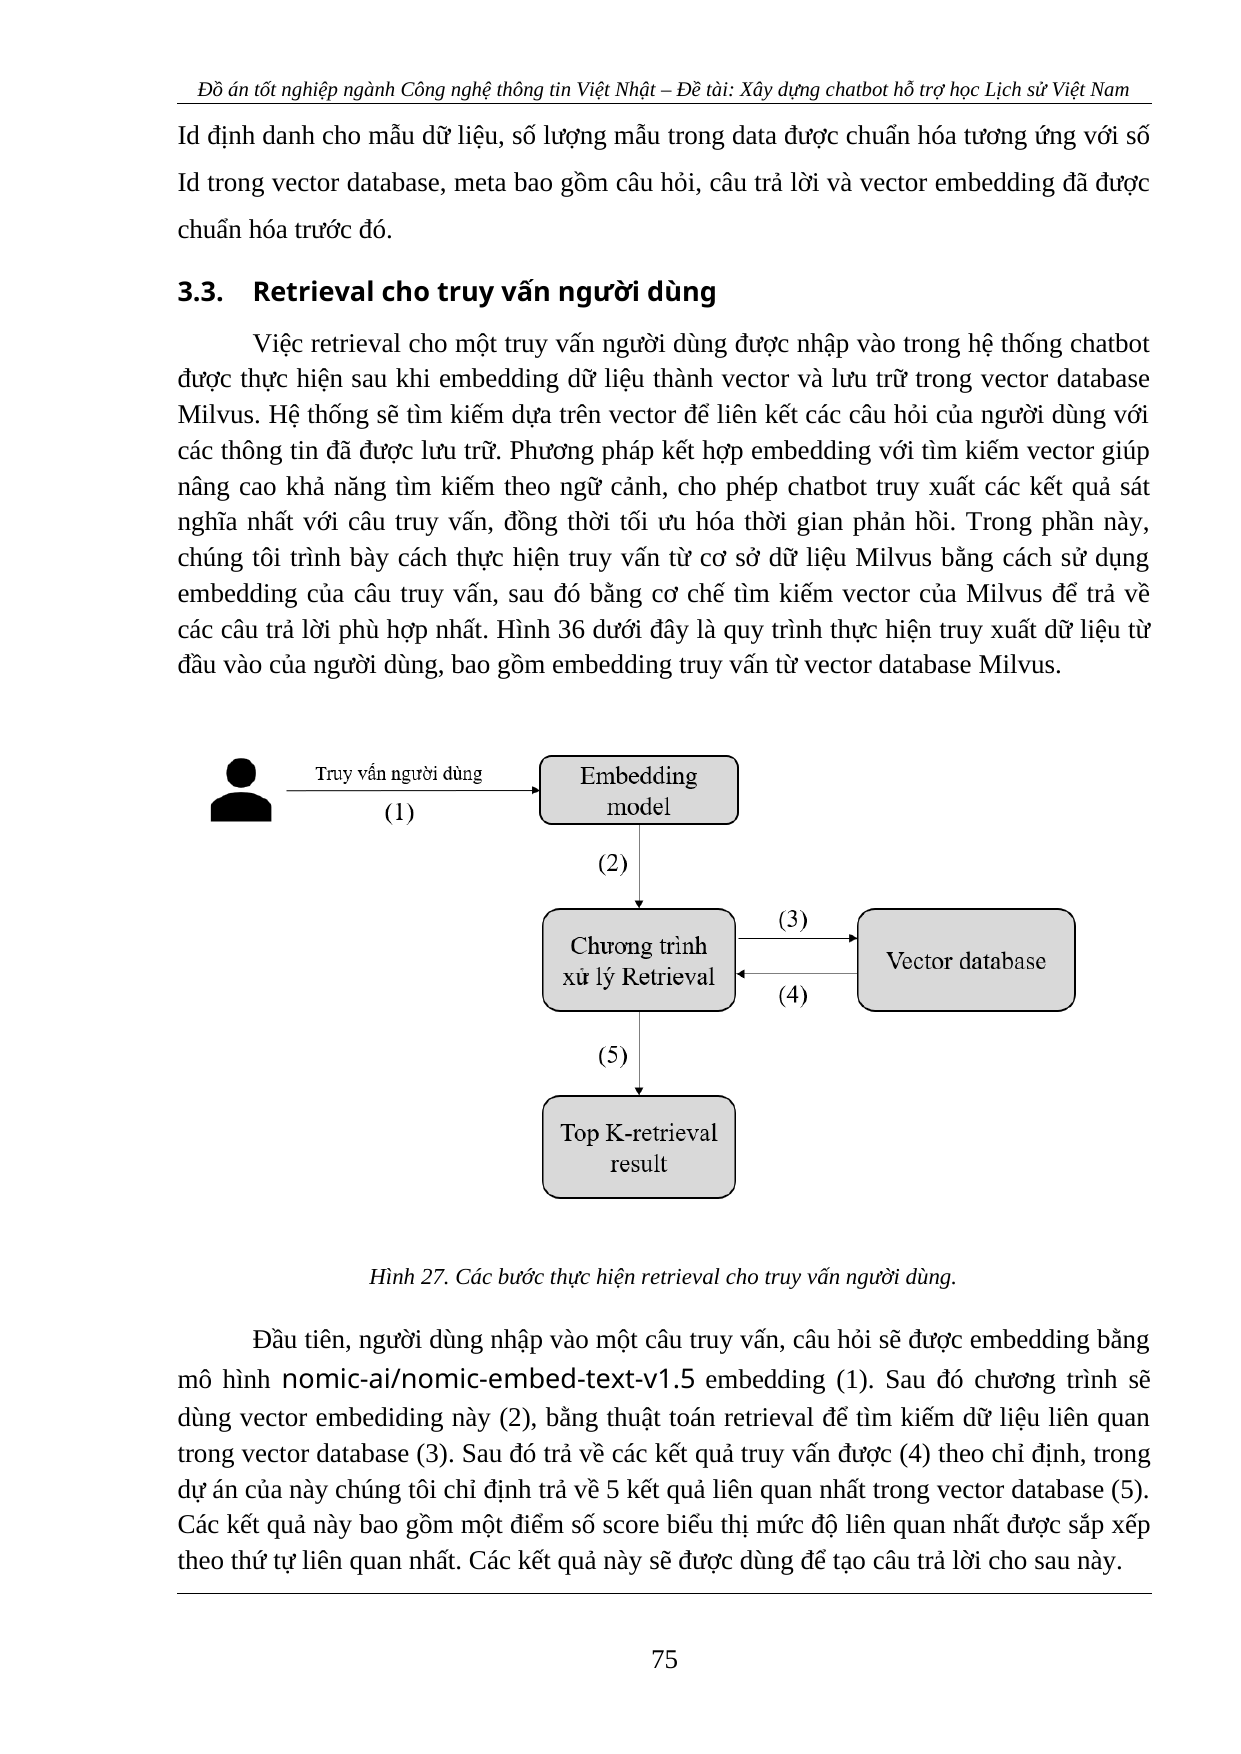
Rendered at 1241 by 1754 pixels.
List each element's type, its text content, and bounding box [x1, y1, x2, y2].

subtitle Retrieval cho truy vấn người dùng [177, 272, 1152, 309]
picture [177, 696, 1152, 1246]
text Việc retrieval cho một truy vấn người dùng được nhập vào trong hệ thống chatbot được thực hiện sau khi embedding dữ liệu thành vector và lưu trữ trong vector database Milvus. Hệ thống sẽ tìm kiếm dựa trên vector để liên kết các câu hỏi của người dùng với các thông tin đã được lưu trữ. Phương pháp kết hợp embedding với tìm kiếm vector giúp nâng cao khả năng tìm kiếm theo ngữ cảnh, cho phép chatbot truy xuất các kết quả sát nghĩa nhất với câu truy vấn, đồng thời tối ưu hóa thời gian phản hồi. Trong phần này, chúng tôi trình bày cách thực hiện truy vấn từ cơ sở dữ liệu Milvus bằng cách sử dụng embedding của câu truy vấn, sau đó bằng cơ chế tìm kiếm vector của Milvus để trả về các câu trả lời phù hợp nhất. Hình 36 dưới đây là quy trình thực hiện truy xuất dữ liệu từ đầu vào của người dùng, bao gồm embedding truy vấn từ vector database Milvus. [177, 327, 1152, 679]
text Đầu tiên, người dùng nhập vào một câu truy vấn, câu hỏi sẽ được embedding bằng mô hình nomic-ai/nomic-embed-text-v1.5 embedding (1). Sau đó chương trình sẽ dùng vector embediding này (2), bằng thuật toán retrieval để tìm kiếm dữ liệu liên quan trong vector database (3). Sau đó trả về các kết quả truy vấn được (4) theo chỉ định, trong dự án của này chúng tôi chỉ định trả về 5 kết quả liên quan nhất trong vector database (5). Các kết quả này bao gồm một điểm số score biểu thị mức độ liên quan nhất được sắp xếp theo thứ tự liên quan nhất. Các kết quả này sẽ được dùng để tạo câu trả lời cho sau này. [177, 1323, 1152, 1575]
text Id định danh cho mẫu dữ liệu, số lượng mẫu trong data được chuẩn hóa tương ứng với số Id trong vector database, meta bao gồm câu hỏi, câu trả lời và vector embedding đã được chuẩn hóa trước đó. [177, 119, 1152, 244]
